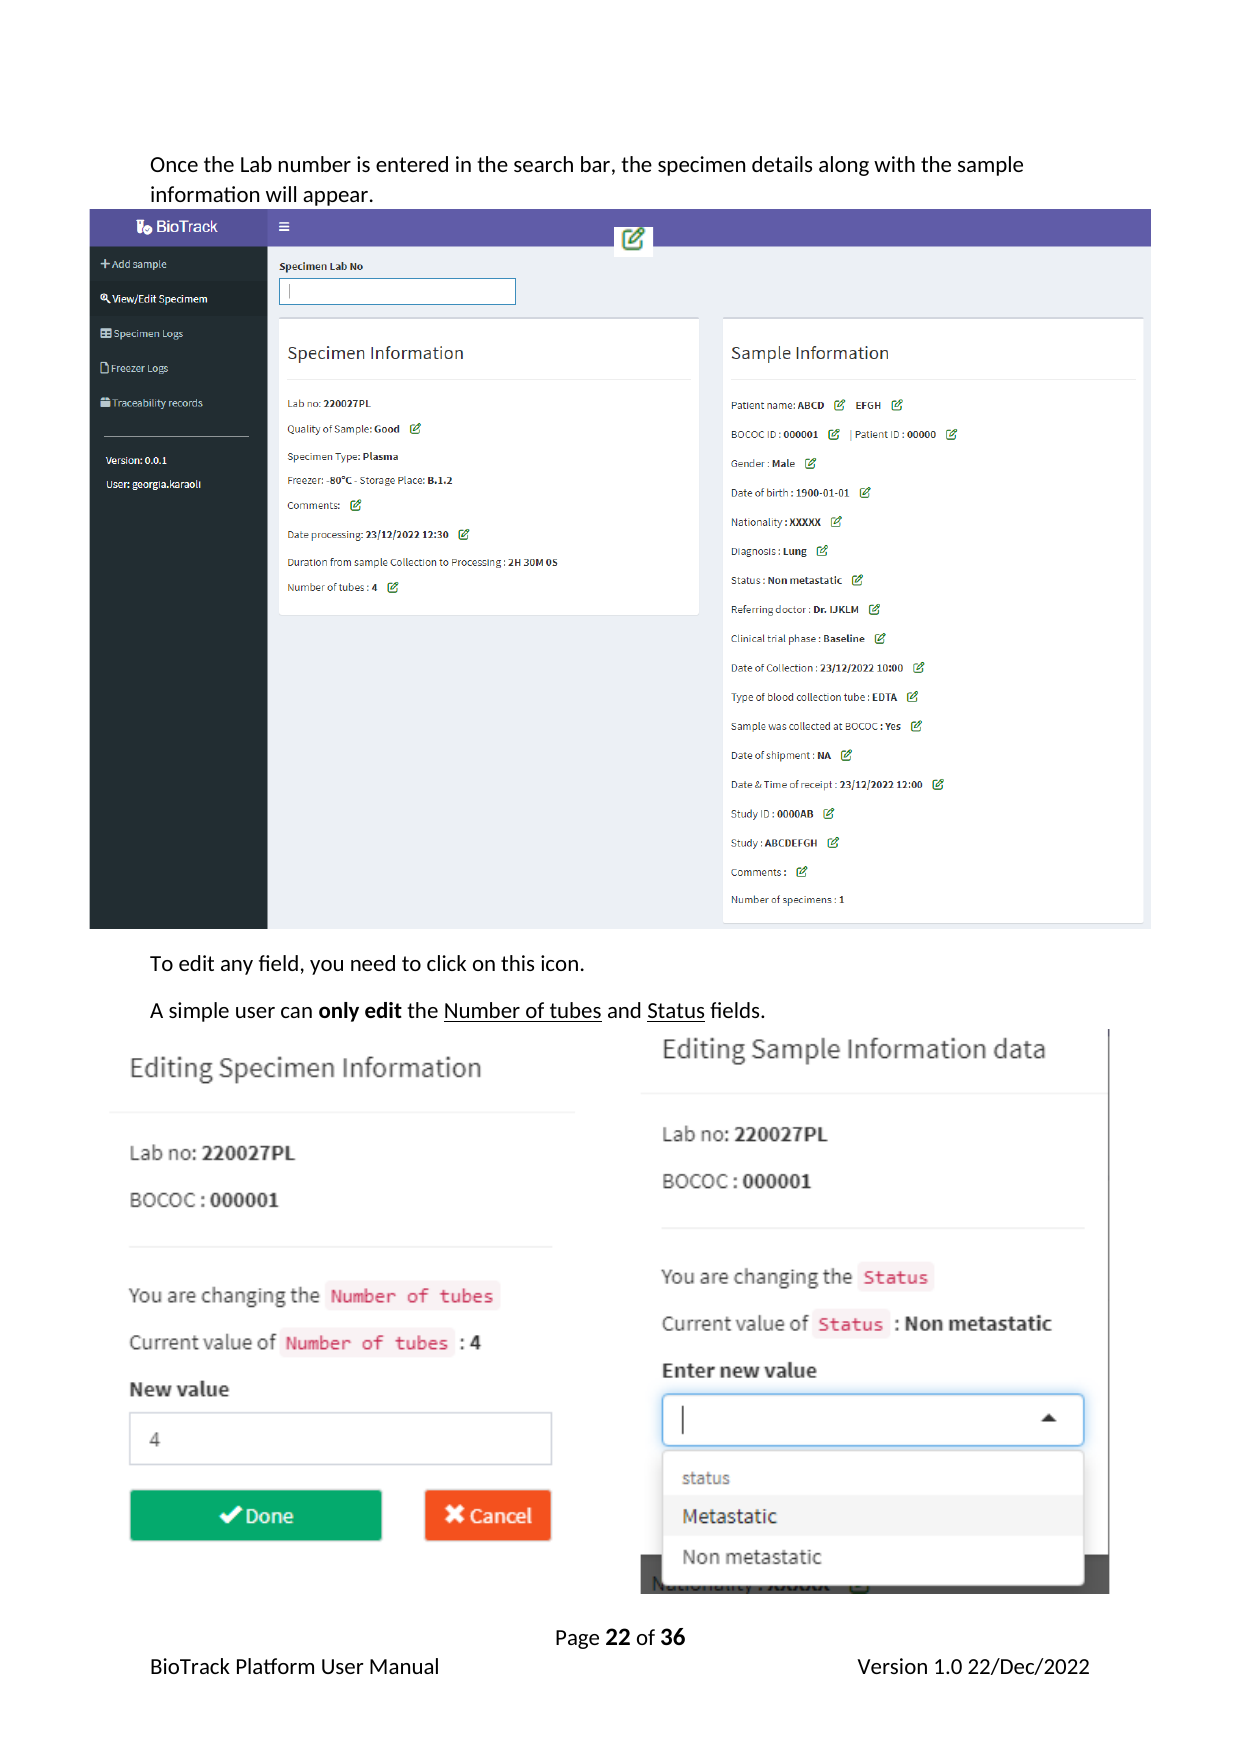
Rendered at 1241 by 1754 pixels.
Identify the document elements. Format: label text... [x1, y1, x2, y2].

text To edit any field, you need to click on this icon. [150, 929, 1090, 977]
picture [89, 209, 1151, 929]
text Once the Lab number is entered in the search bar, the specimen details along with the sample information will appear. [150, 150, 1090, 208]
text A simple user can only edit the Number of tubes and Status fields. [150, 996, 1090, 1024]
picture [109, 1043, 575, 1561]
picture [640, 1029, 1110, 1594]
